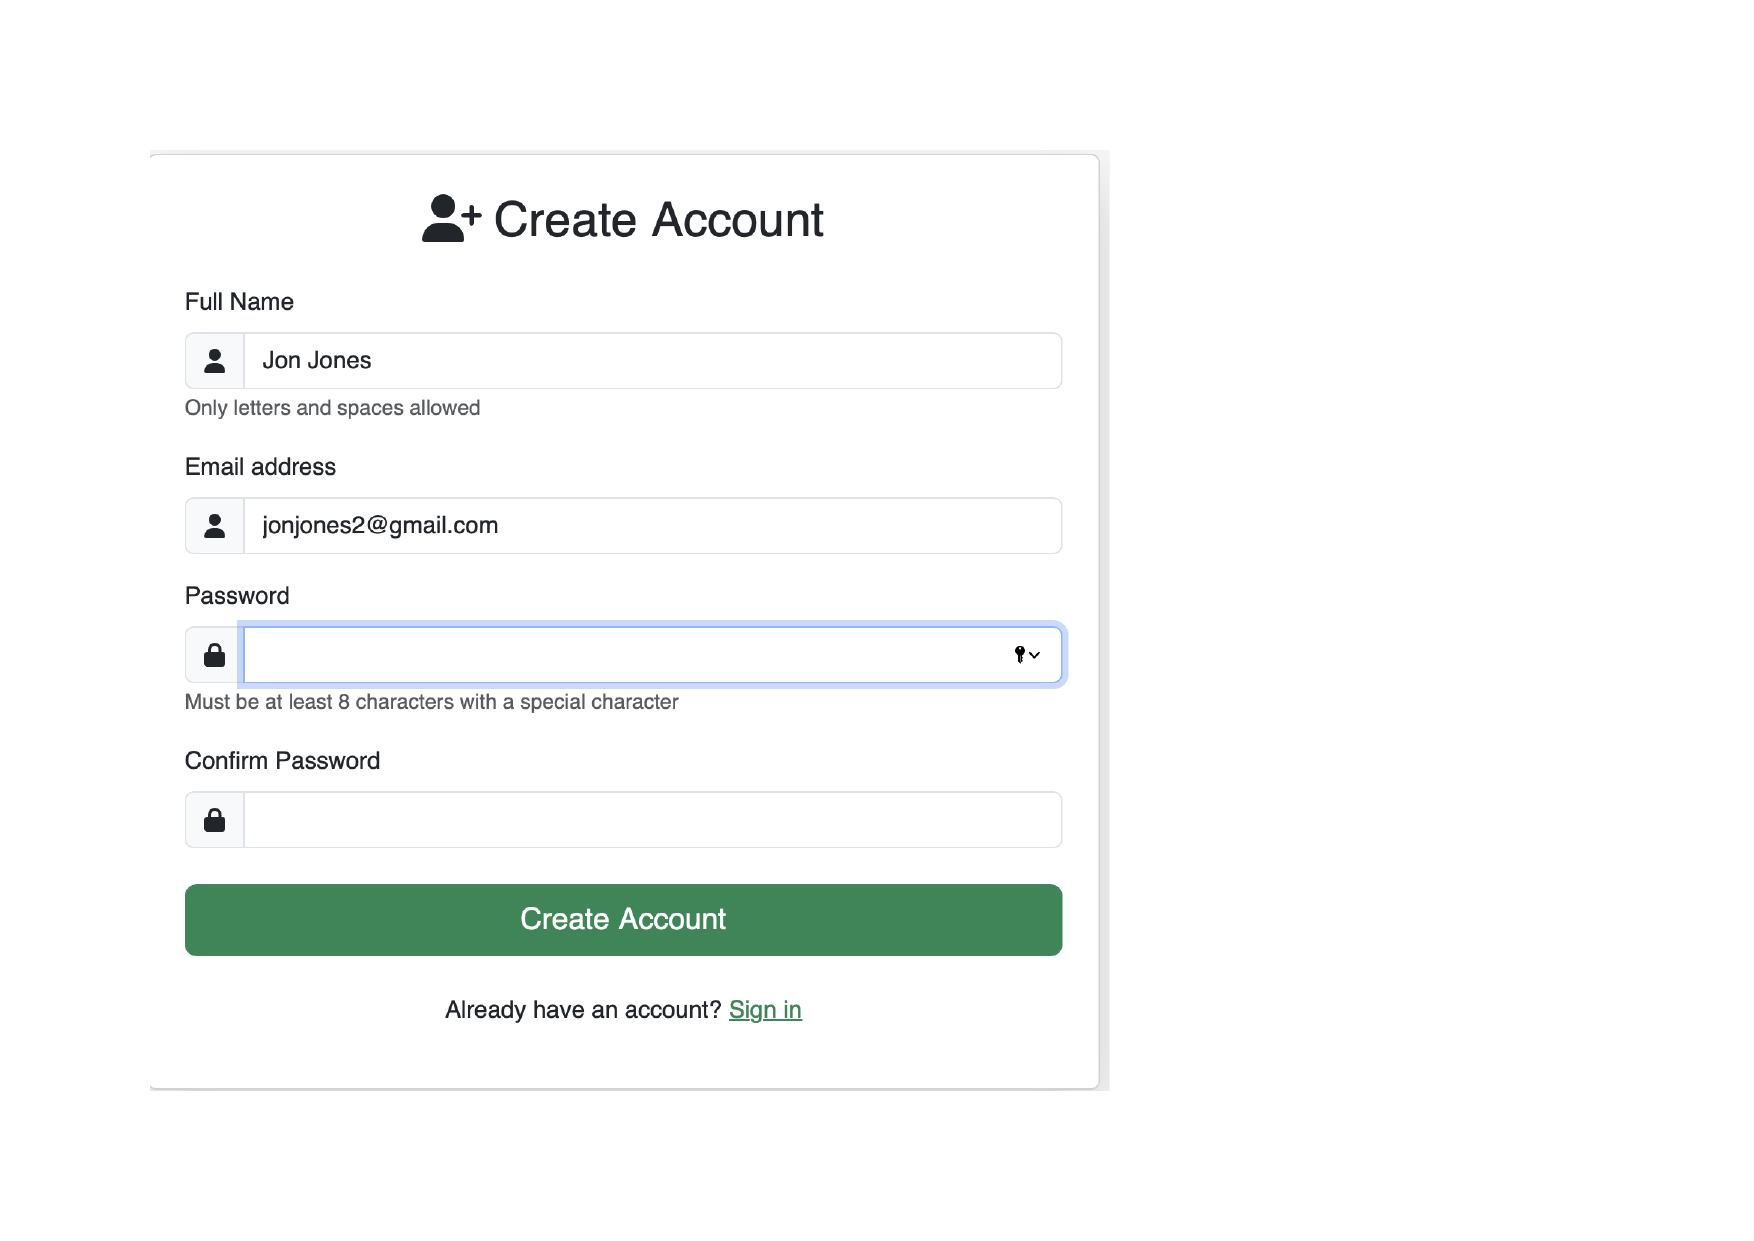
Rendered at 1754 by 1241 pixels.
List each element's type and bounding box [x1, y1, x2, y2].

picture [150, 150, 1110, 1091]
